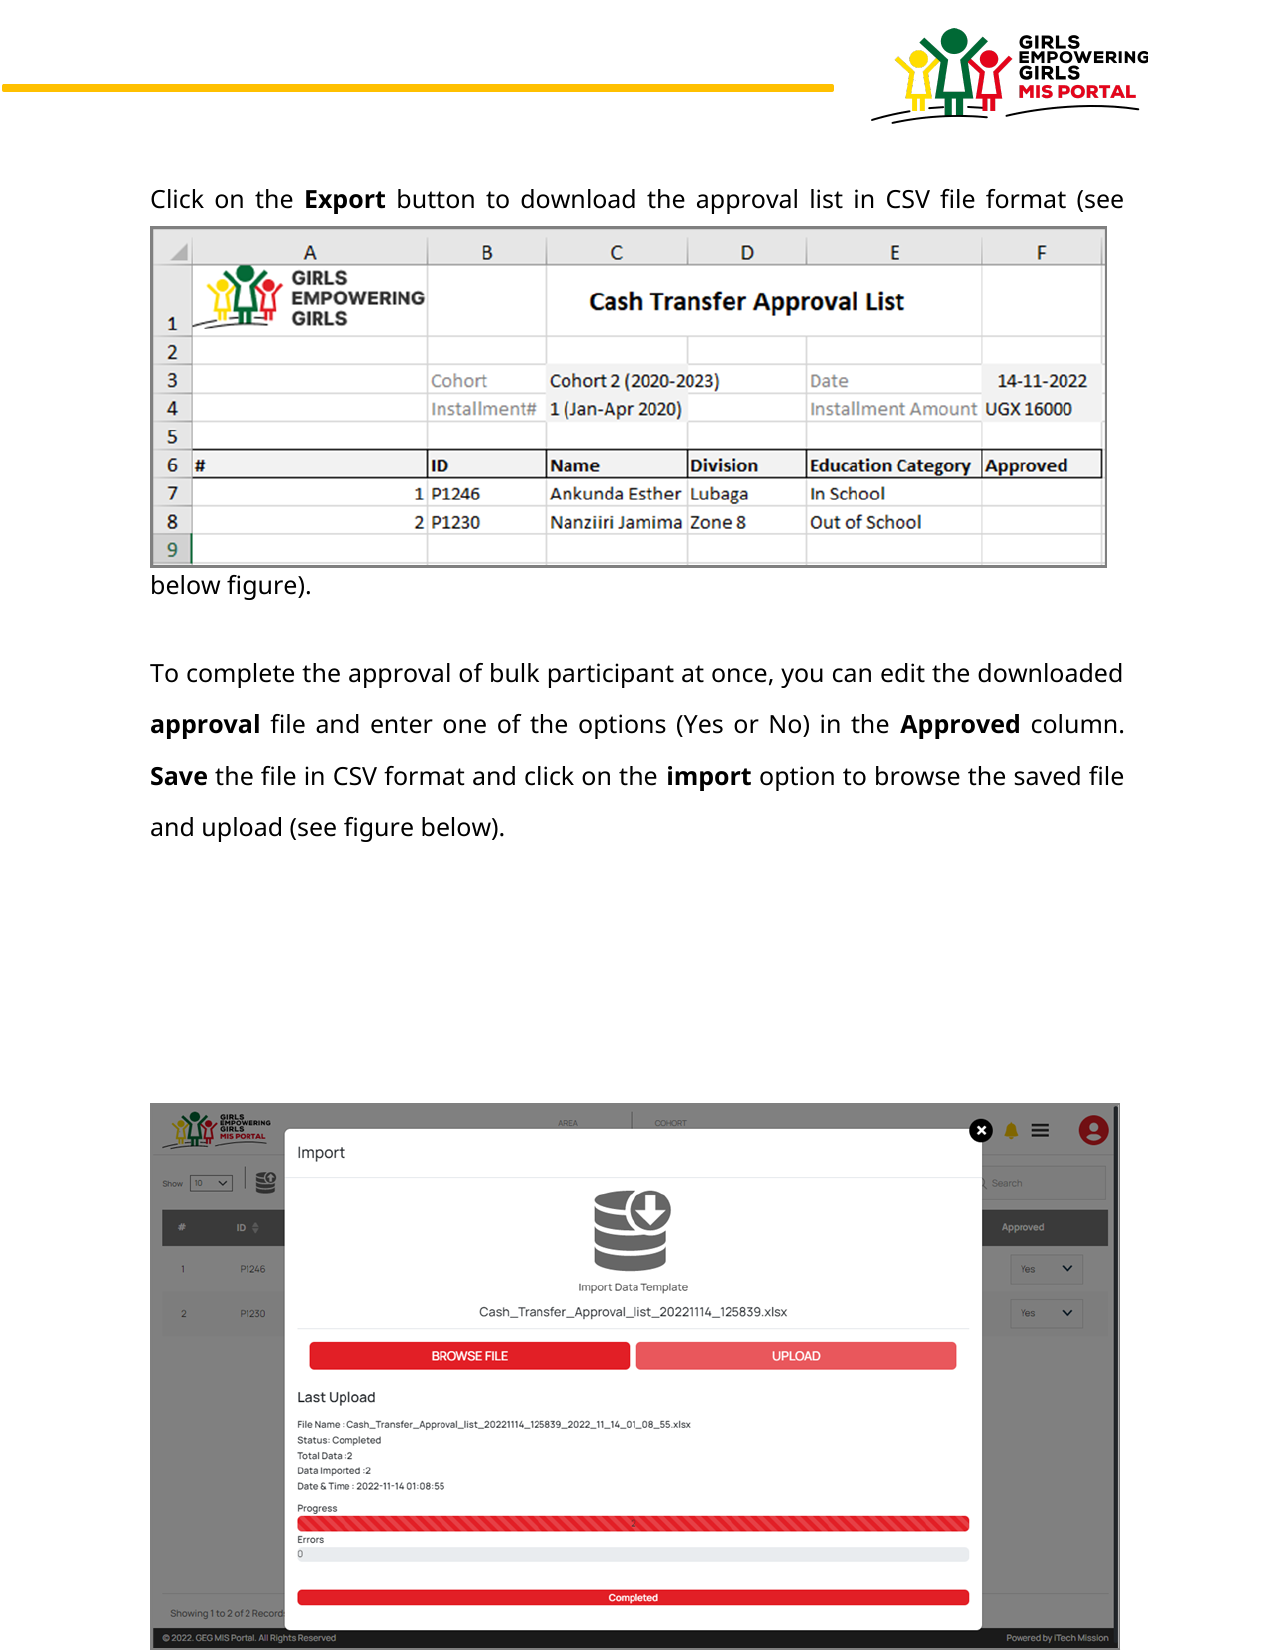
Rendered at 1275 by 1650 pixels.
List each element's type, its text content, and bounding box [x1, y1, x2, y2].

text To complete the approval of bulk participant at once, you can edit the downloaded approval file and enter one of the options (Yes or No) in the Approved column. Save the file in CSV format and click on the import option to browse the saved file and upload (see figure below). [150, 656, 1125, 843]
picture [871, 28, 1148, 125]
picture [152, 1105, 1119, 1648]
picture [152, 228, 1105, 566]
